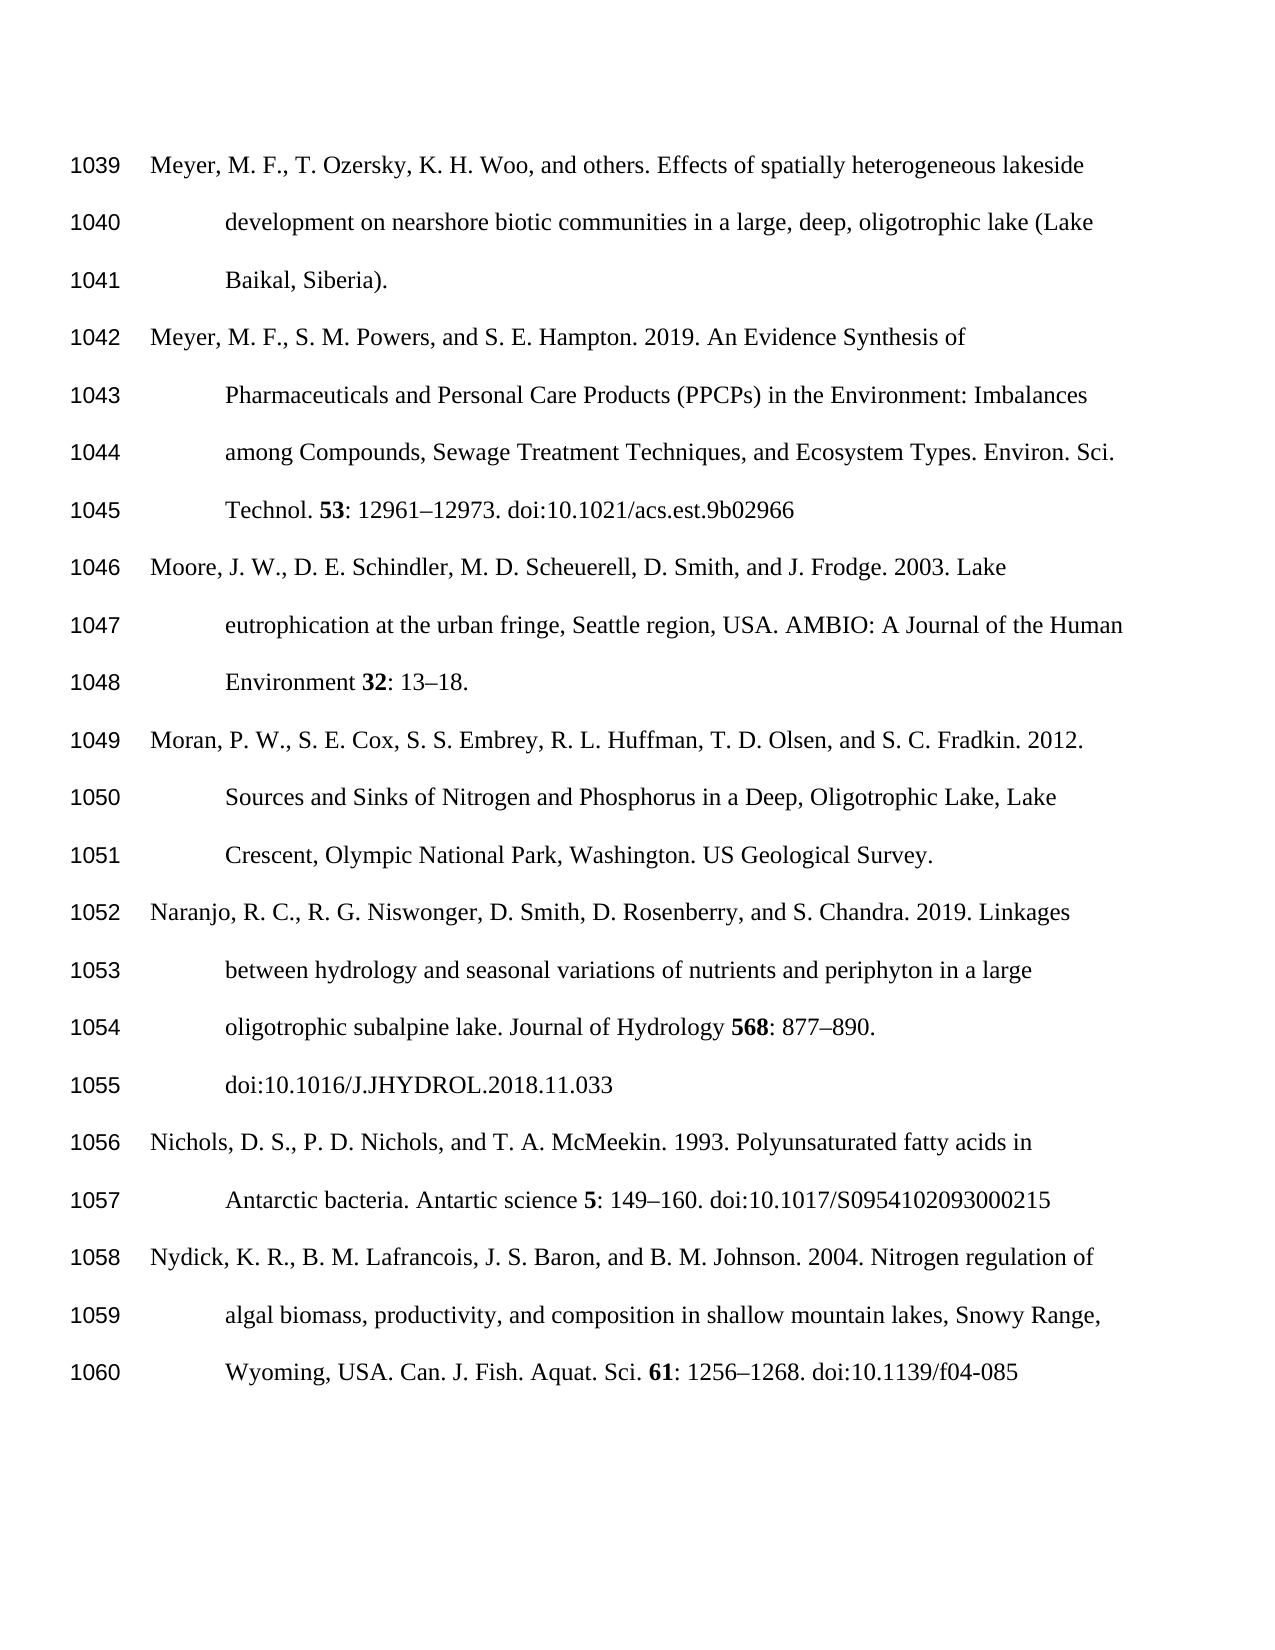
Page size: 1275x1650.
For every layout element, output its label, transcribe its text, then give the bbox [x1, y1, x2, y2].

text Moran, P. W., S. E. Cox, S. S. Embrey, R. L. Huffman, T. D. Olsen, and S. C. Fradkin. 2012. Sources and Sinks of Nitrogen and Phosphorus in a Deep, Oligotrophic Lake, Lake Crescent, Olympic National Park, Washington. US Geological Survey. [150, 725, 1125, 869]
text Meyer, M. F., T. Ozersky, K. H. Woo, and others. Effects of spatially heterogeneous lakeside development on nearshore biotic communities in a large, deep, oligotrophic lake (Lake Baikal, Siberia). [150, 150, 1125, 294]
text Moore, J. W., D. E. Schindler, M. D. Scheuerell, D. Smith, and J. Frodge. 2003. Lake eutrophication at the urban fringe, Seattle region, USA. AMBIO: A Journal of the Human Environment 32: 13–18. [150, 552, 1125, 696]
text Nichols, D. S., P. D. Nichols, and T. A. McMeekin. 1993. Polyunsaturated fatty acids in Antarctic bacteria. Antartic science 5: 149–160. doi:10.1017/S0954102093000215 [150, 1127, 1125, 1214]
text Nydick, K. R., B. M. Lafrancois, J. S. Baron, and B. M. Johnson. 2004. Nitrogen regulation of algal biomass, productivity, and composition in shallow mountain lakes, Snowy Range, Wyoming, USA. Can. J. Fish. Aquat. Sci. 61: 1256–1268. doi:10.1139/f04-085 [150, 1242, 1125, 1386]
text Meyer, M. F., S. M. Powers, and S. E. Hampton. 2019. An Evidence Synthesis of Pharmaceuticals and Personal Care Products (PPCPs) in the Environment: Imbalances among Compounds, Sewage Treatment Techniques, and Ecosystem Types. Environ. Sci. Technol. 53: 12961–12973. doi:10.1021/acs.est.9b02966 [150, 322, 1125, 524]
text Naranjo, R. C., R. G. Niswonger, D. Smith, D. Rosenberry, and S. Chandra. 2019. Linkages between hydrology and seasonal variations of nutrients and periphyton in a large oligotrophic subalpine lake. Journal of Hydrology 568: 877–890. doi:10.1016/J.JHYDROL.2018.11.033 [150, 897, 1125, 1099]
